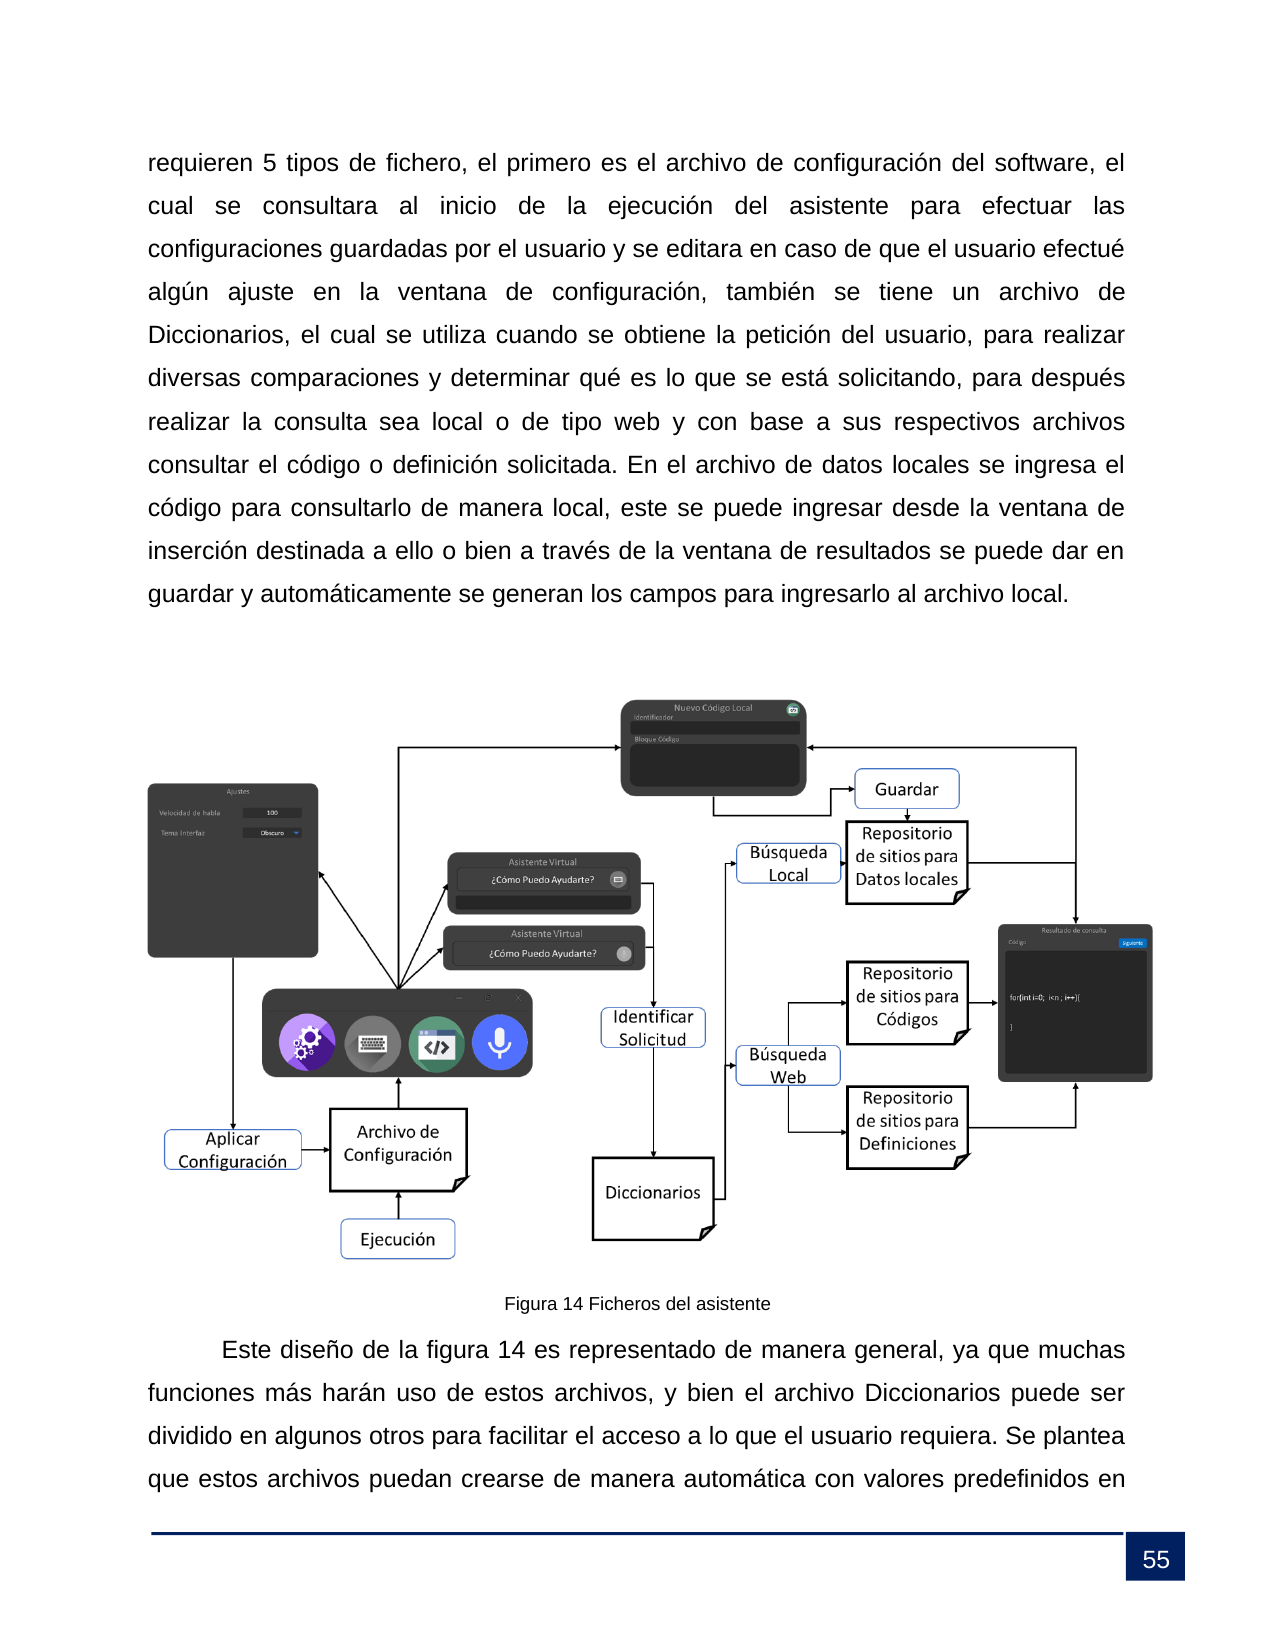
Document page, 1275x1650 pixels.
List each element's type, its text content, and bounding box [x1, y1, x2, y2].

text Figura 14 Ficheros del asistente [148, 1292, 1127, 1314]
picture [147, 698, 1153, 1262]
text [148, 148, 1127, 608]
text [148, 1335, 1127, 1493]
